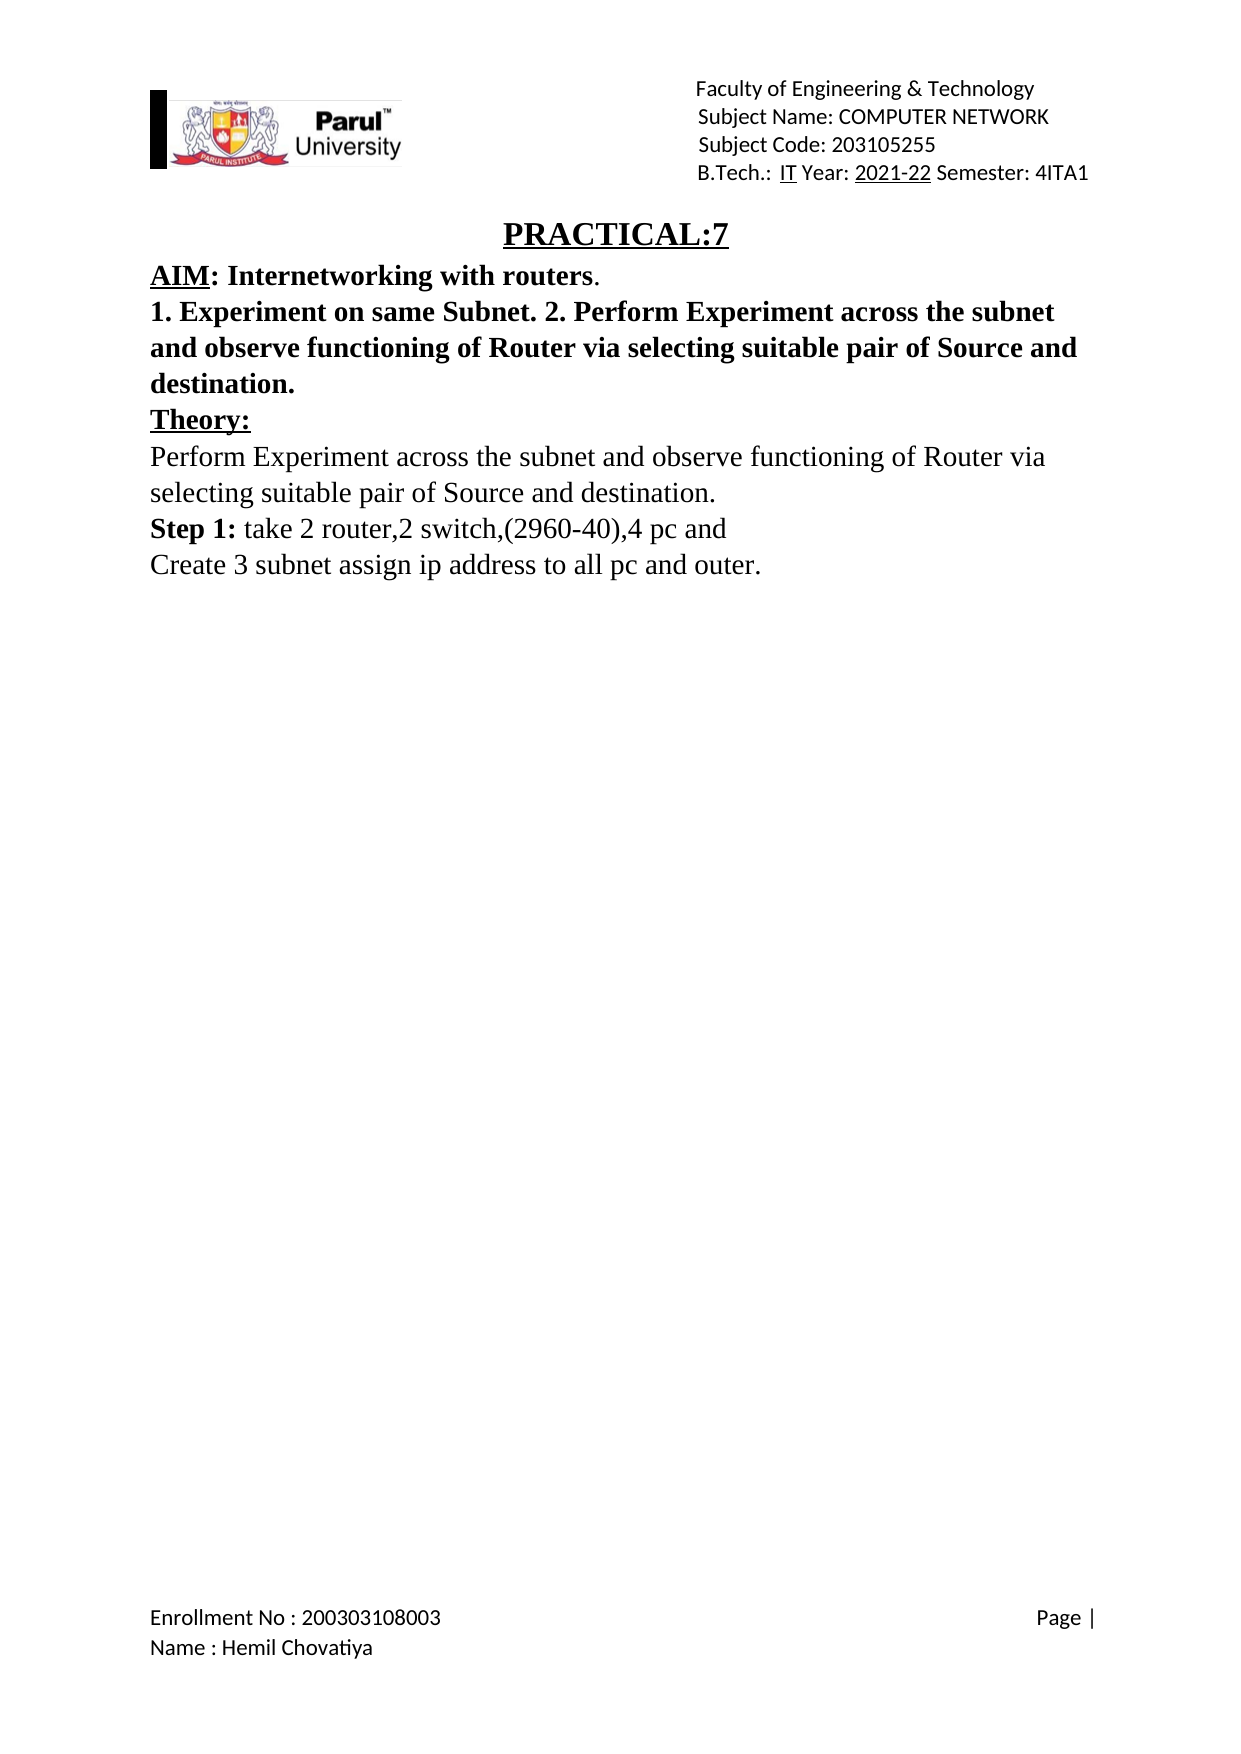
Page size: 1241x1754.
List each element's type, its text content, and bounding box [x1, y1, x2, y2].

text 1. Experiment on same Subnet. 2. Perform Experiment across the subnet and observe functioning of Router via selecting suitable pair of Source and destination. [150, 294, 1090, 400]
text Perform Experiment across the subnet and observe functioning of Router via selecting suitable pair of Source and destination. [150, 439, 1090, 508]
text Create 3 subnet assign ip address to all pc and outer. [150, 547, 1090, 581]
picture [150, 90, 402, 169]
text PRACTICAL:7 [450, 214, 729, 252]
text Step 1: take 2 router,2 switch,(2960-40),4 pc and [150, 511, 1090, 544]
text Theory: [150, 402, 1090, 436]
text AIM: Internetworking with routers. [150, 258, 1090, 291]
